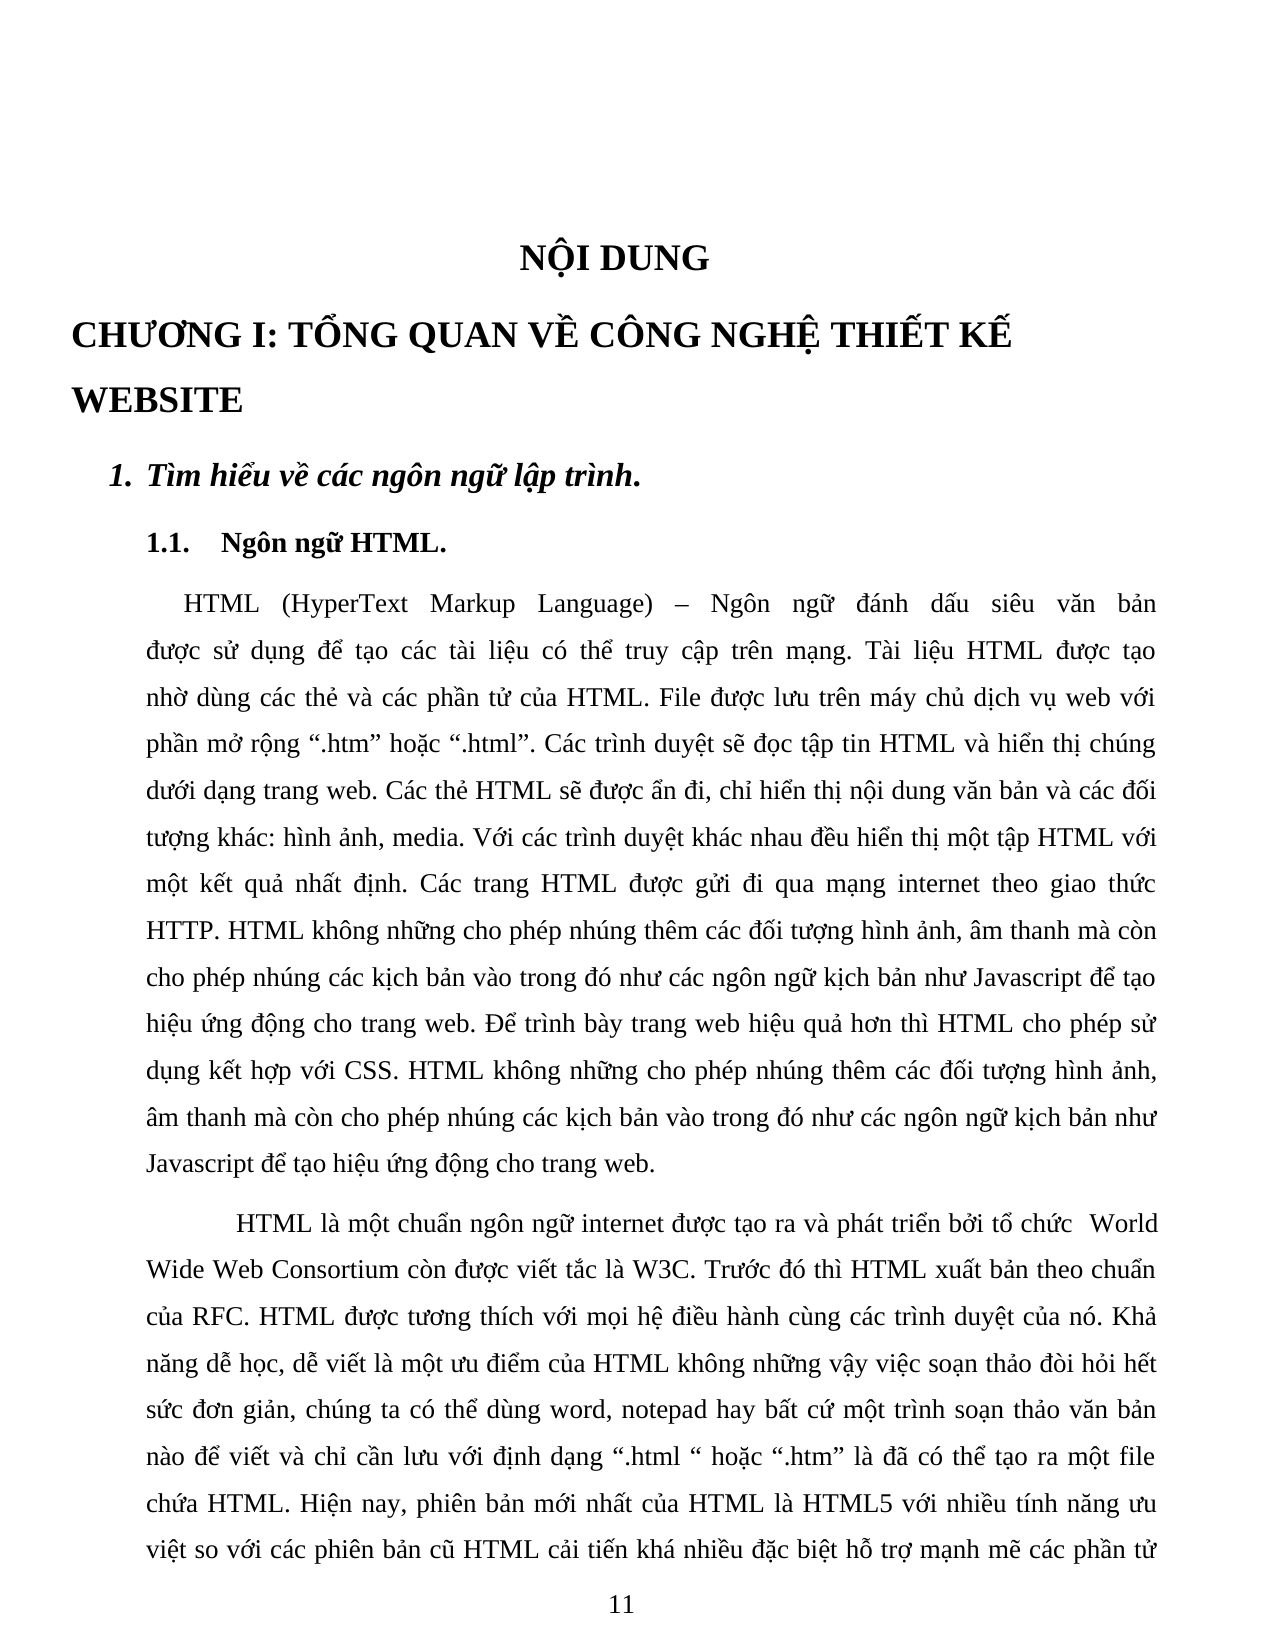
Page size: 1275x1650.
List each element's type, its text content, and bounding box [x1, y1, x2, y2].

text HTML (HyperText Markup Language) – Ngôn ngữ đánh dấu siêu văn bản được sử dụng để tạo các tài liệu có thể truy cập trên mạng. Tài liệu HTML được tạo nhờ dùng các thẻ và các phần tử của HTML. File được lưu trên máy chủ dịch vụ web với phần mở rộng “.htm” hoặc “.html”. Các trình duyệt sẽ đọc tập tin HTML và hiển thị chúng dưới dạng trang web. Các thẻ HTML sẽ được ẩn đi, chỉ hiển thị nội dung văn bản và các đối tượng khác: hình ảnh, media. Với các trình duyệt khác nhau đều hiển thị một tập HTML với một kết quả nhất định. Các trang HTML được gửi đi qua mạng internet theo giao thức HTTP. HTML không những cho phép nhúng thêm các đối tượng hình ảnh, âm thanh mà còn cho phép nhúng các kịch bản vào trong đó như các ngôn ngữ kịch bản như Javascript để tạo hiệu ứng động cho trang web. Để trình bày trang web hiệu quả hơn thì HTML cho phép sử dụng kết hợp với CSS. HTML không những cho phép nhúng thêm các đối tượng hình ảnh, âm thanh mà còn cho phép nhúng các kịch bản vào trong đó như các ngôn ngữ kịch bản như Javascript để tạo hiệu ứng động cho trang web. [146, 588, 1158, 1179]
subtitle Ngôn ngữ HTML. [146, 525, 1158, 558]
subtitle Tìm hiểu về các ngôn ngữ lập trình. [108, 455, 1158, 493]
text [146, 1207, 1158, 1564]
subtitle CHƯƠNG I: TỔNG QUAN VỀ CÔNG NGHỆ THIẾT KẾ WEBSITE [71, 313, 1158, 421]
text NỘI DUNG [71, 236, 1158, 279]
